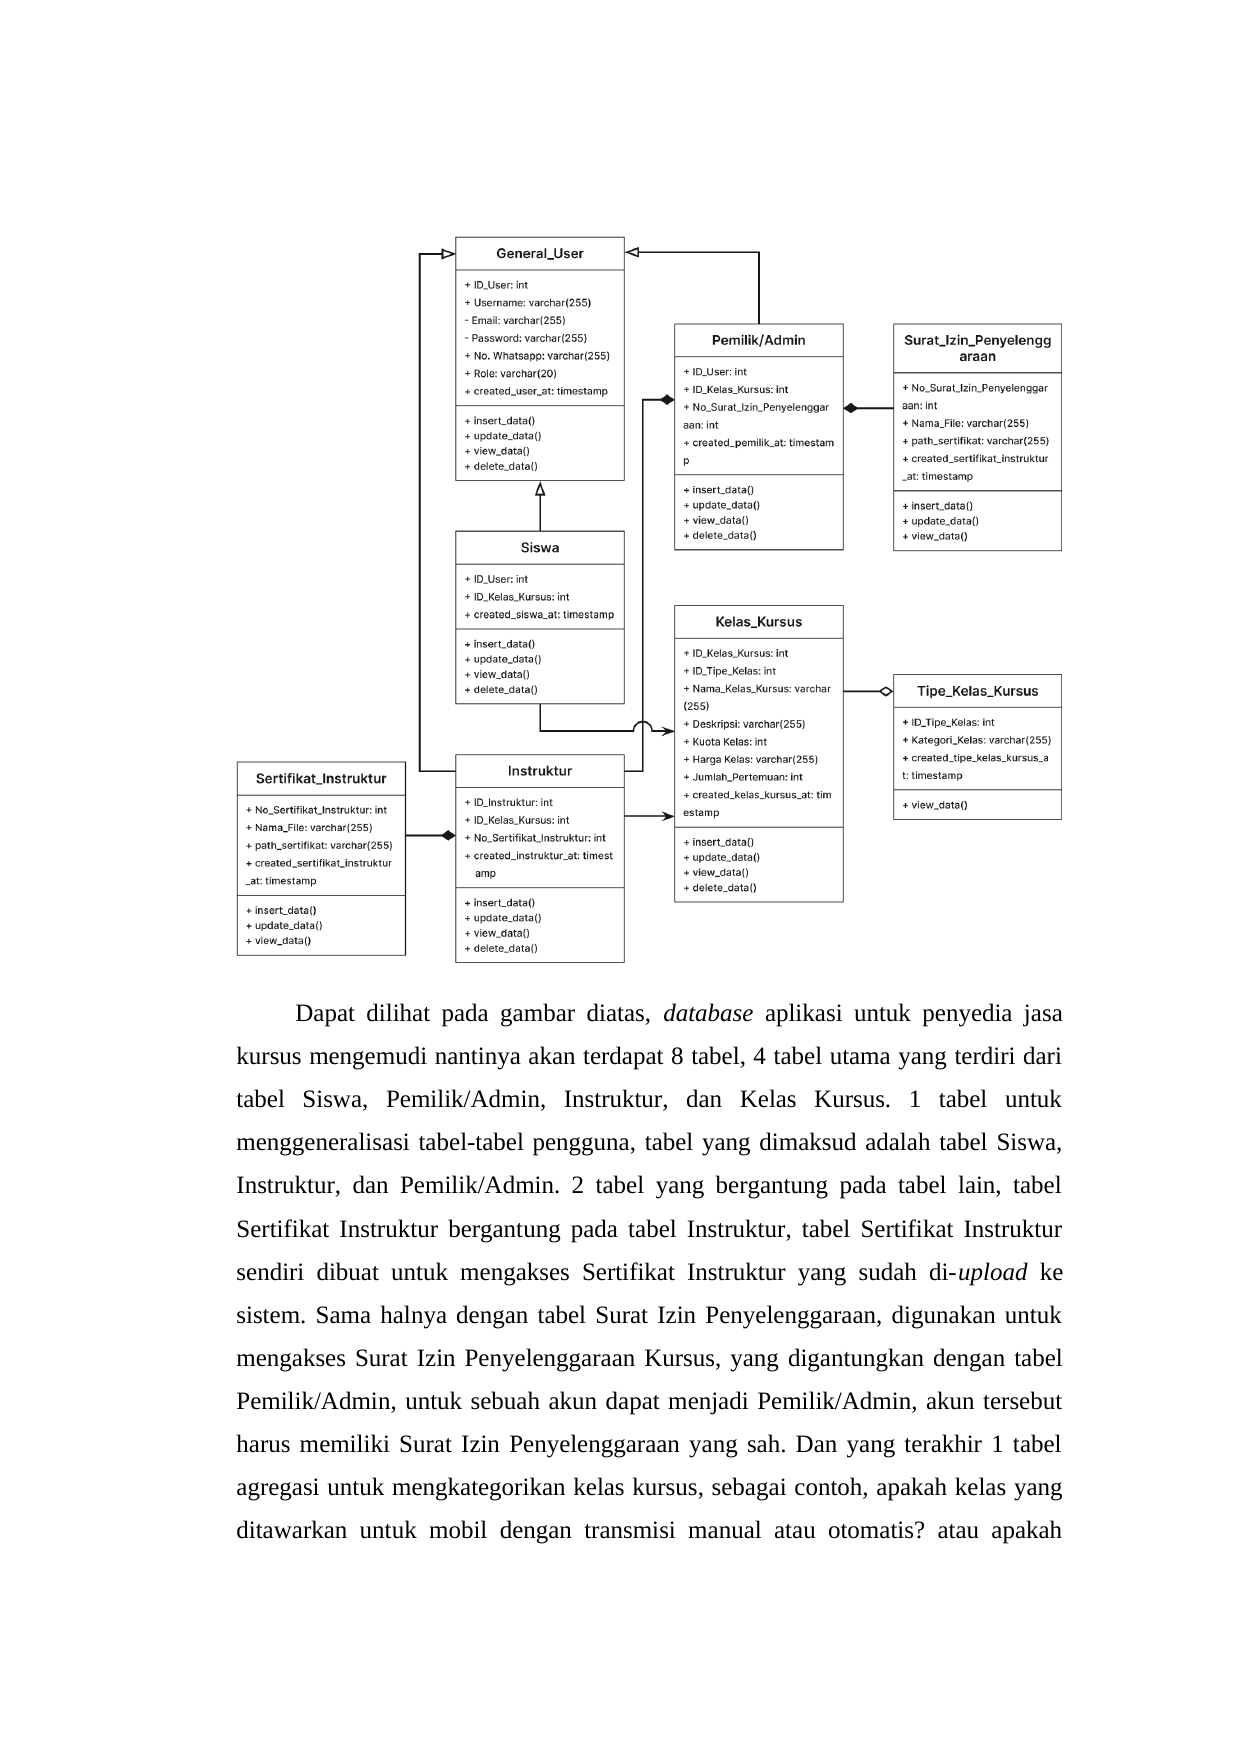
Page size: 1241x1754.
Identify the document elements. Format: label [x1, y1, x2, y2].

picture [236, 236, 1062, 963]
text [236, 998, 1063, 1544]
